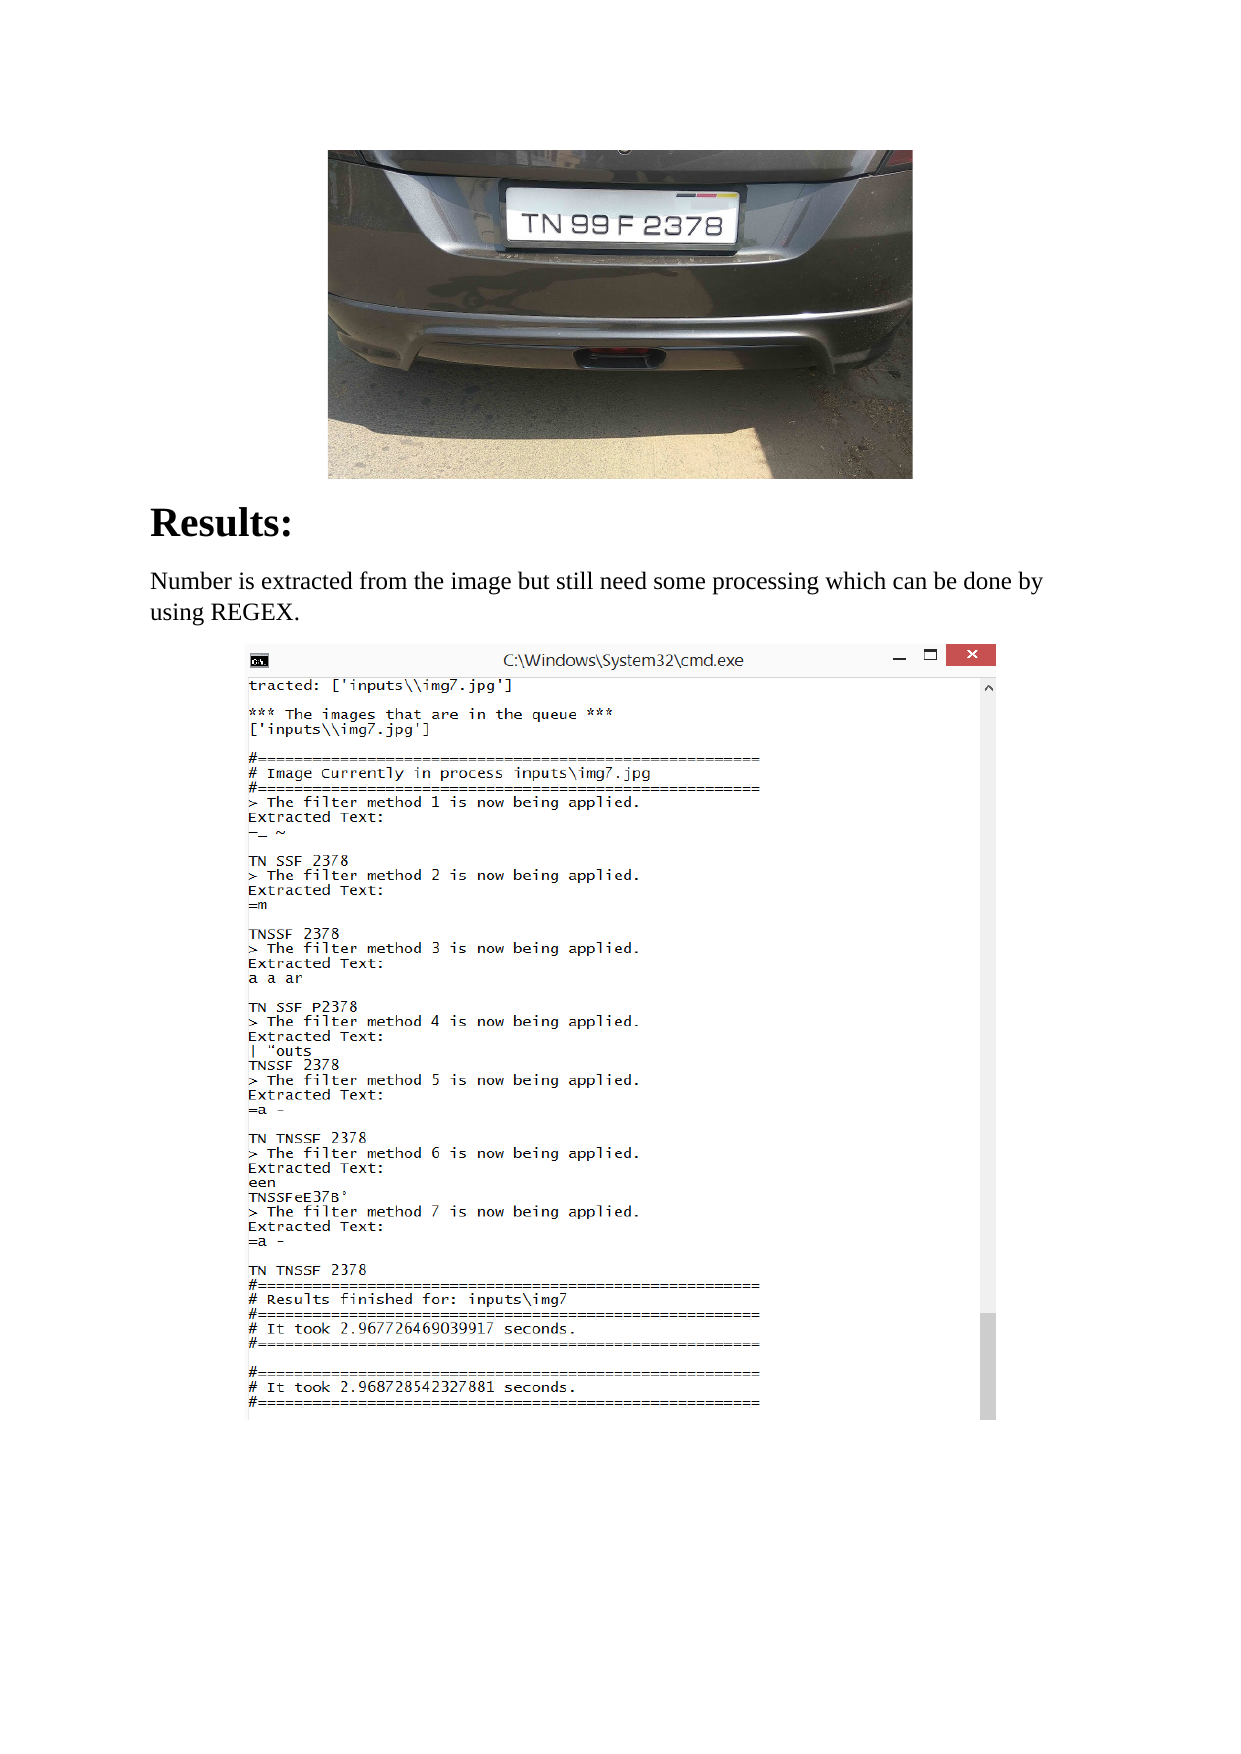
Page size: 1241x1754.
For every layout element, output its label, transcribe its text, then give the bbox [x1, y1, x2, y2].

picture [244, 644, 996, 1420]
picture [327, 150, 913, 479]
text Number is extracted from the image but still need some processing which can be done by using REGEX. [150, 566, 1090, 626]
text Results: [150, 498, 1090, 546]
